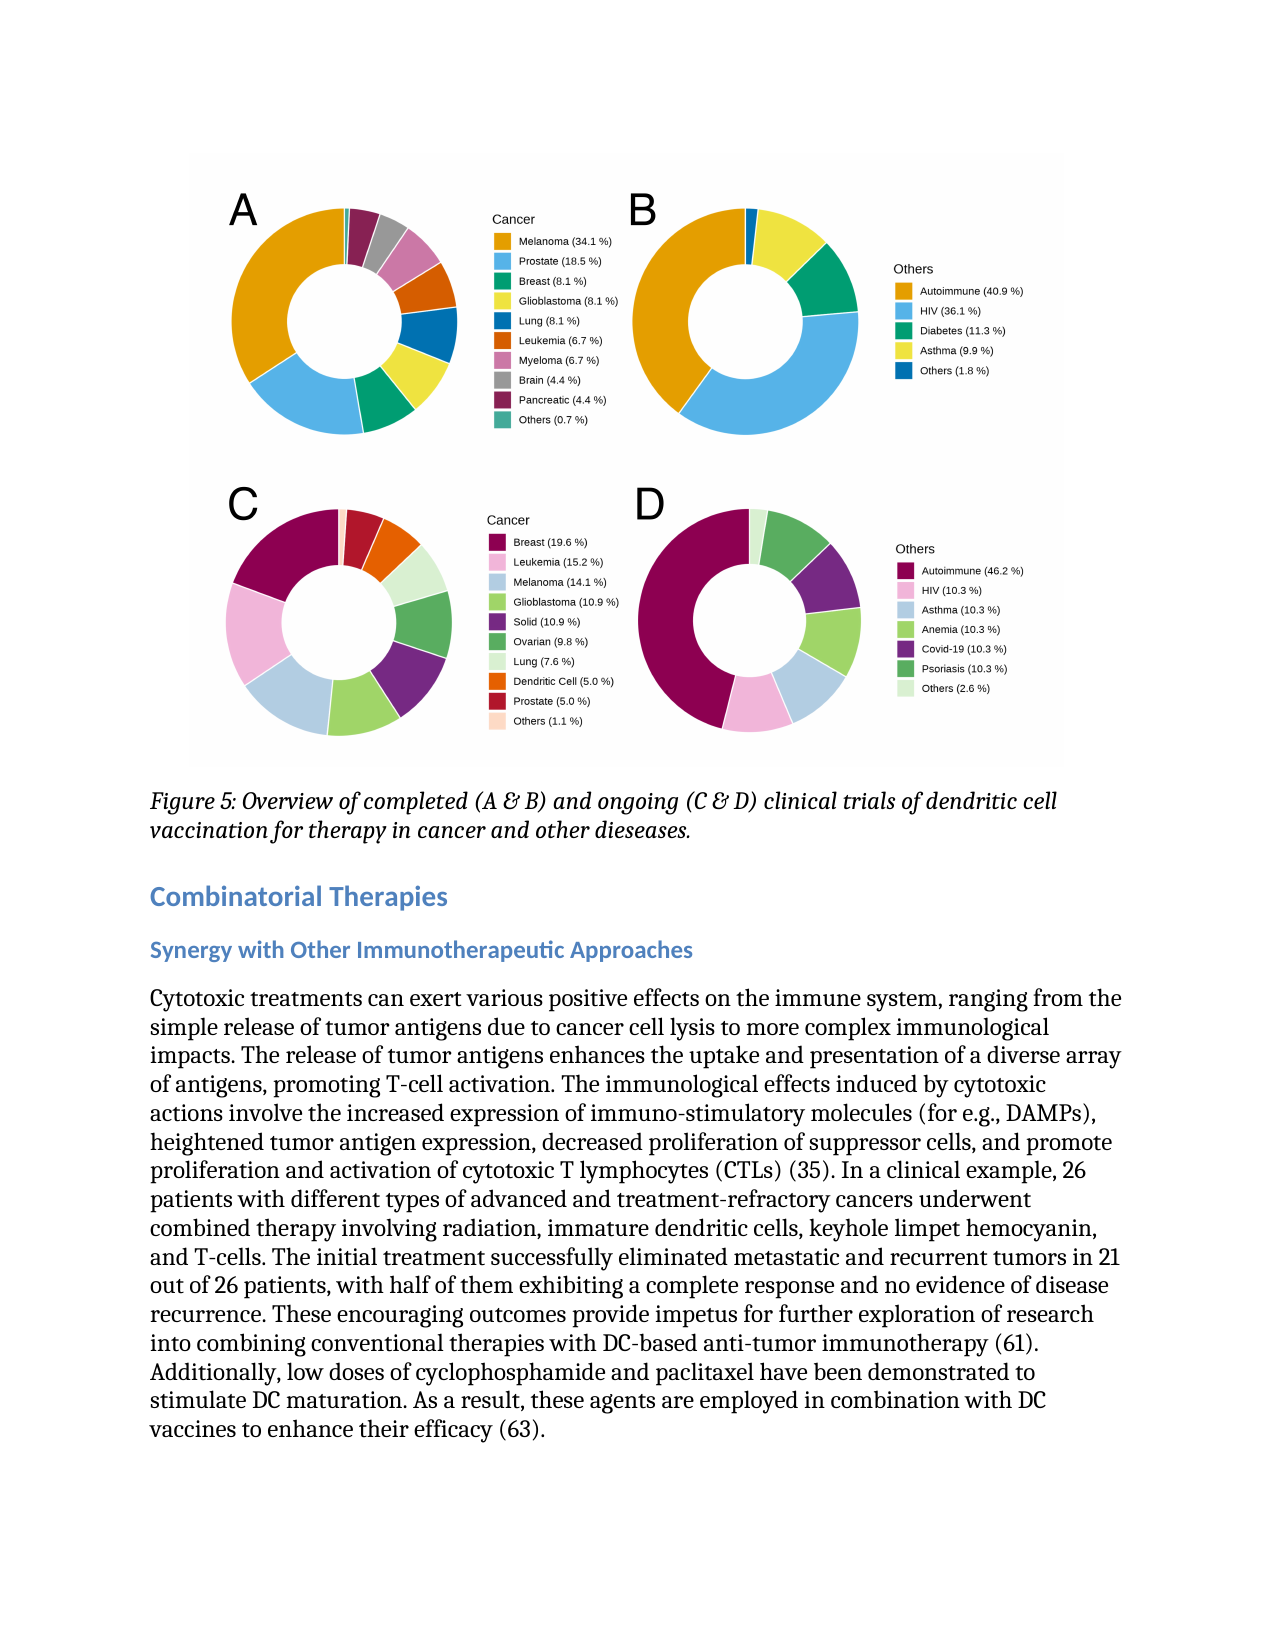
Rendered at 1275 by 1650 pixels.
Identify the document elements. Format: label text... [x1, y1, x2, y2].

table_header Figure 5: Overview of completed (A & B) and ongoing (C & D) clinical trials of dendritic cell vaccination for therapy in cancer and other dieseases. [139, 150, 1114, 857]
text Cytotoxic treatments can exert various positive effects on the immune system, ranging from the simple release of tumor antigens due to cancer cell lysis to more complex immunological impacts. The release of tumor antigens enhances the uptake and presentation of a diverse array of antigens, promoting T-cell activation. The immunological effects induced by cytotoxic actions involve the increased expression of immuno-stimulatory molecules (for e.g., DAMPs), heightened tumor antigen expression, decreased proliferation of suppressor cells, and promote proliferation and activation of cytotoxic T lymphocytes (CTLs) (35). In a clinical example, 26 patients with different types of advanced and treatment-refractory cancers underwent combined therapy involving radiation, immature dendritic cells, keyhole limpet hemocyanin, and T-cells. The initial treatment successfully eliminated metastatic and recurrent tumors in 21 out of 26 patients, with half of them exhibiting a complete response and no evidence of disease recurrence. These encouraging outcomes provide impetus for further exploration of research into combining conventional therapies with DC-based anti-tumor immunotherapy (61). Additionally, low doses of cyclophosphamide and paclitaxel have been demonstrated to stimulate DC maturation. As a result, these agents are employed in combination with DC vaccines to enhance their efficacy (63). [150, 984, 1125, 1444]
picture [188, 153, 1064, 767]
subtitle Synergy with Other Immunotherapeutic Approaches [150, 934, 1125, 965]
subtitle Combinatorial Therapies [150, 878, 1125, 913]
